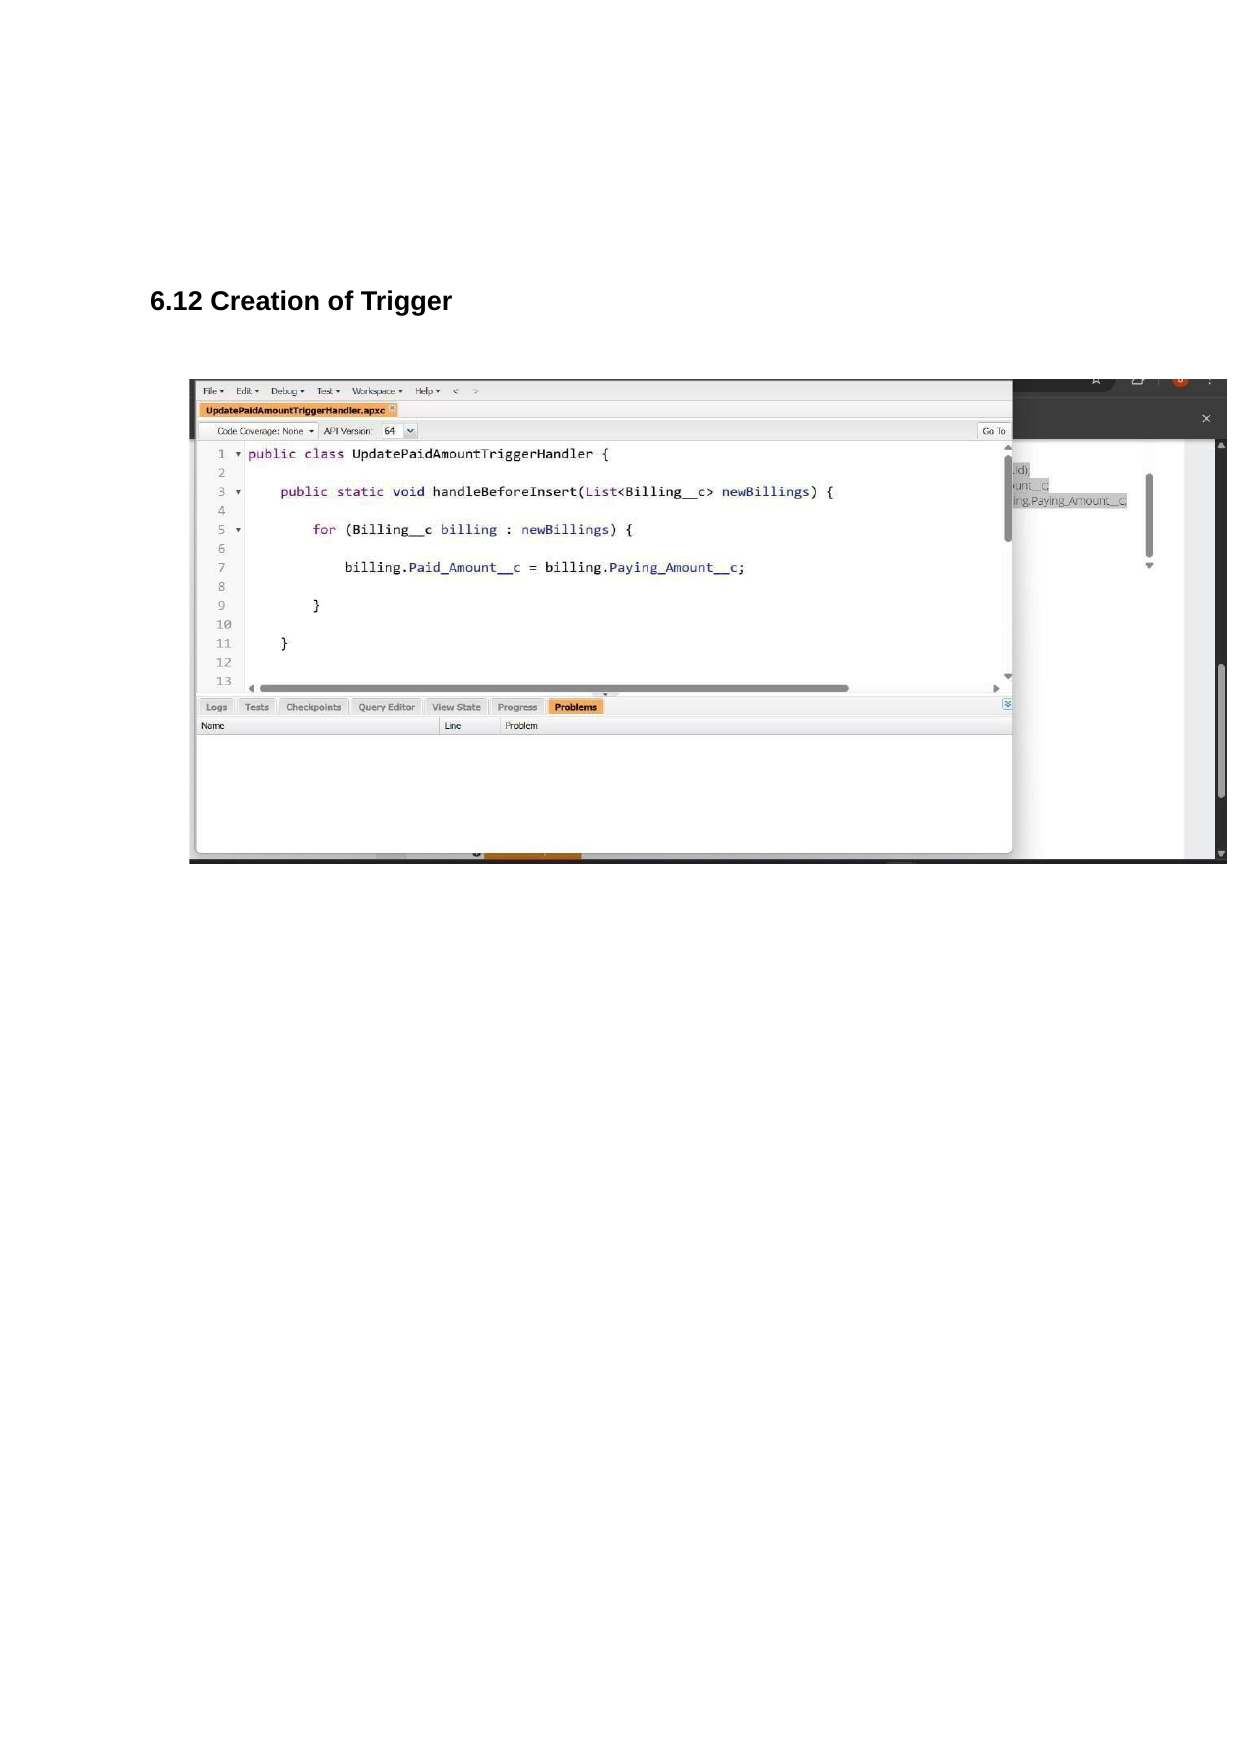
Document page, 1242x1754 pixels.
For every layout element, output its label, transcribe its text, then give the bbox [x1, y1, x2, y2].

text 6.12 Creation of Trigger [150, 285, 1242, 316]
picture [189, 379, 1227, 864]
